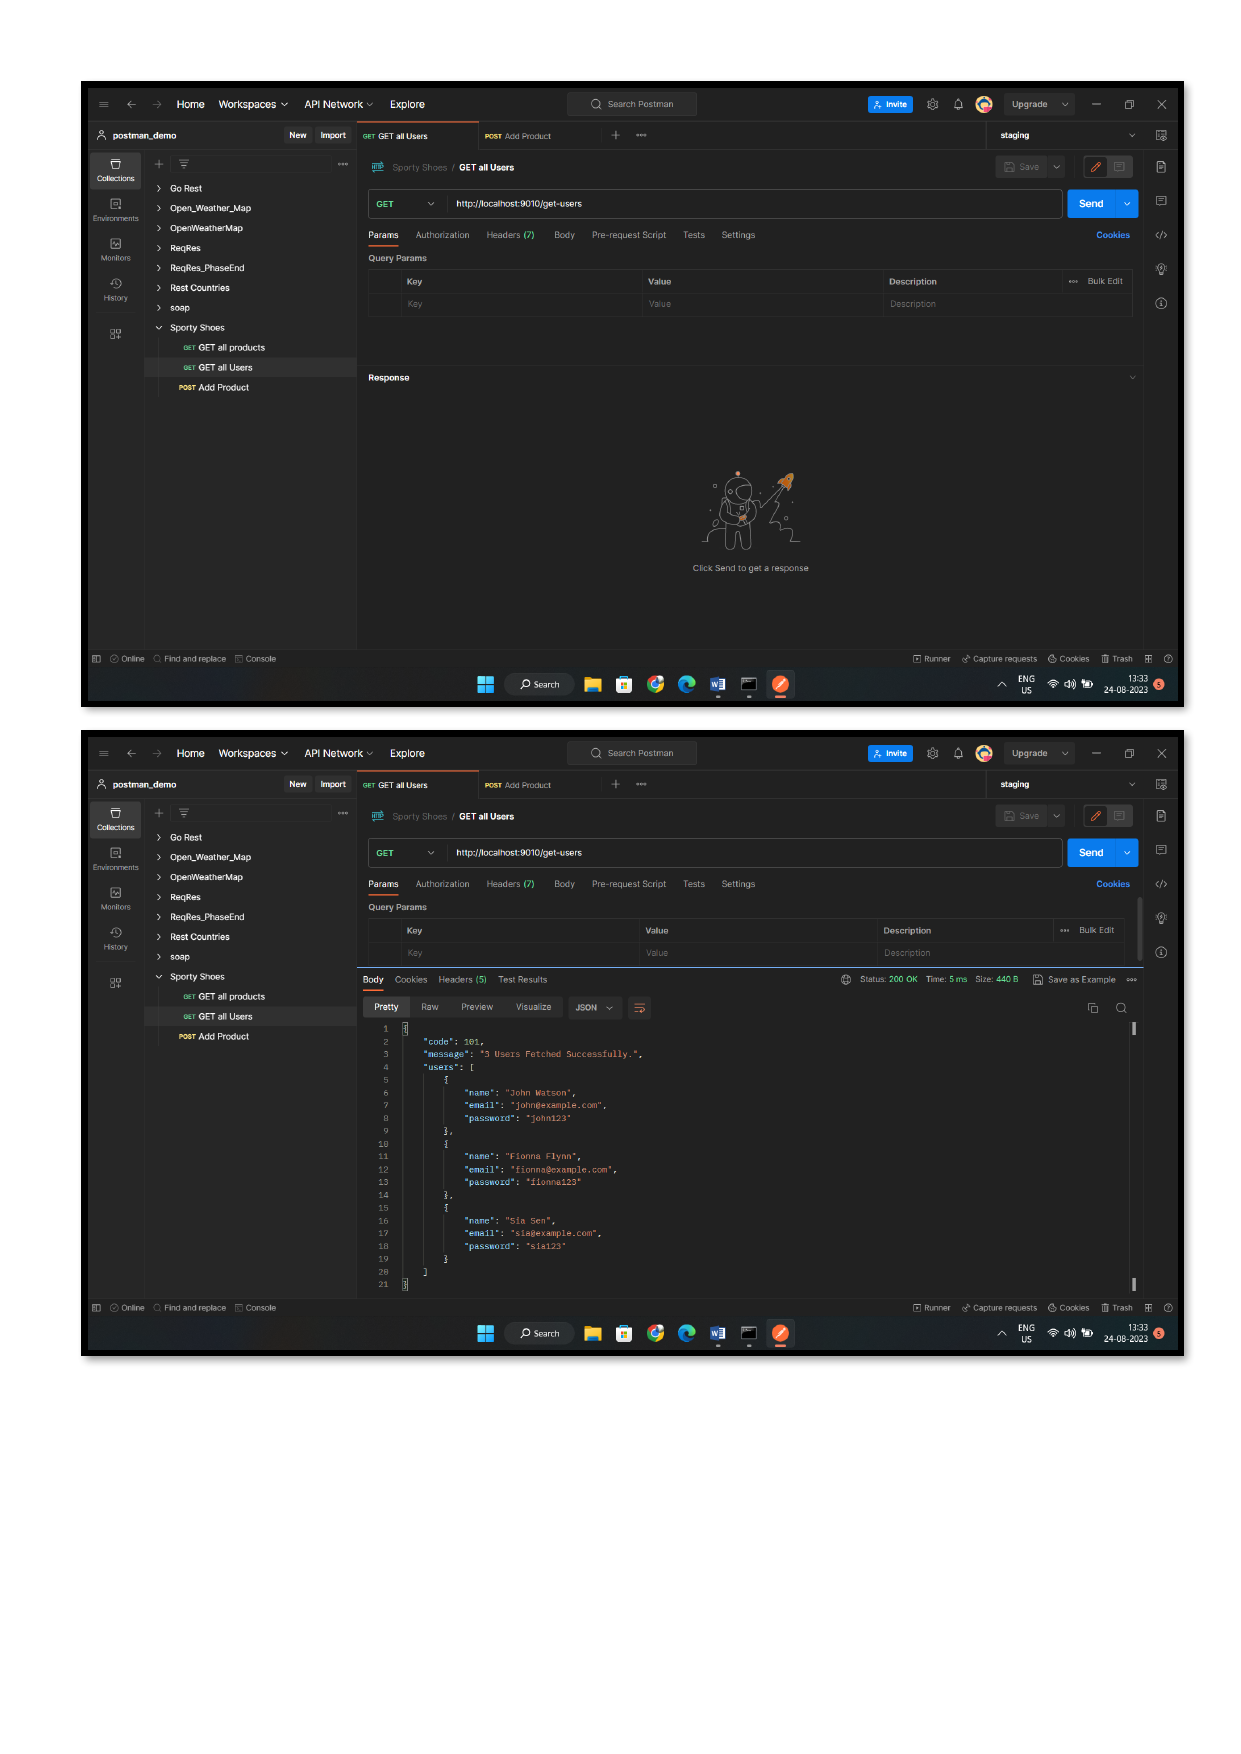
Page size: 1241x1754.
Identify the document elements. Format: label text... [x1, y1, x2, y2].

picture [88, 88, 1178, 701]
picture [88, 737, 1178, 1350]
